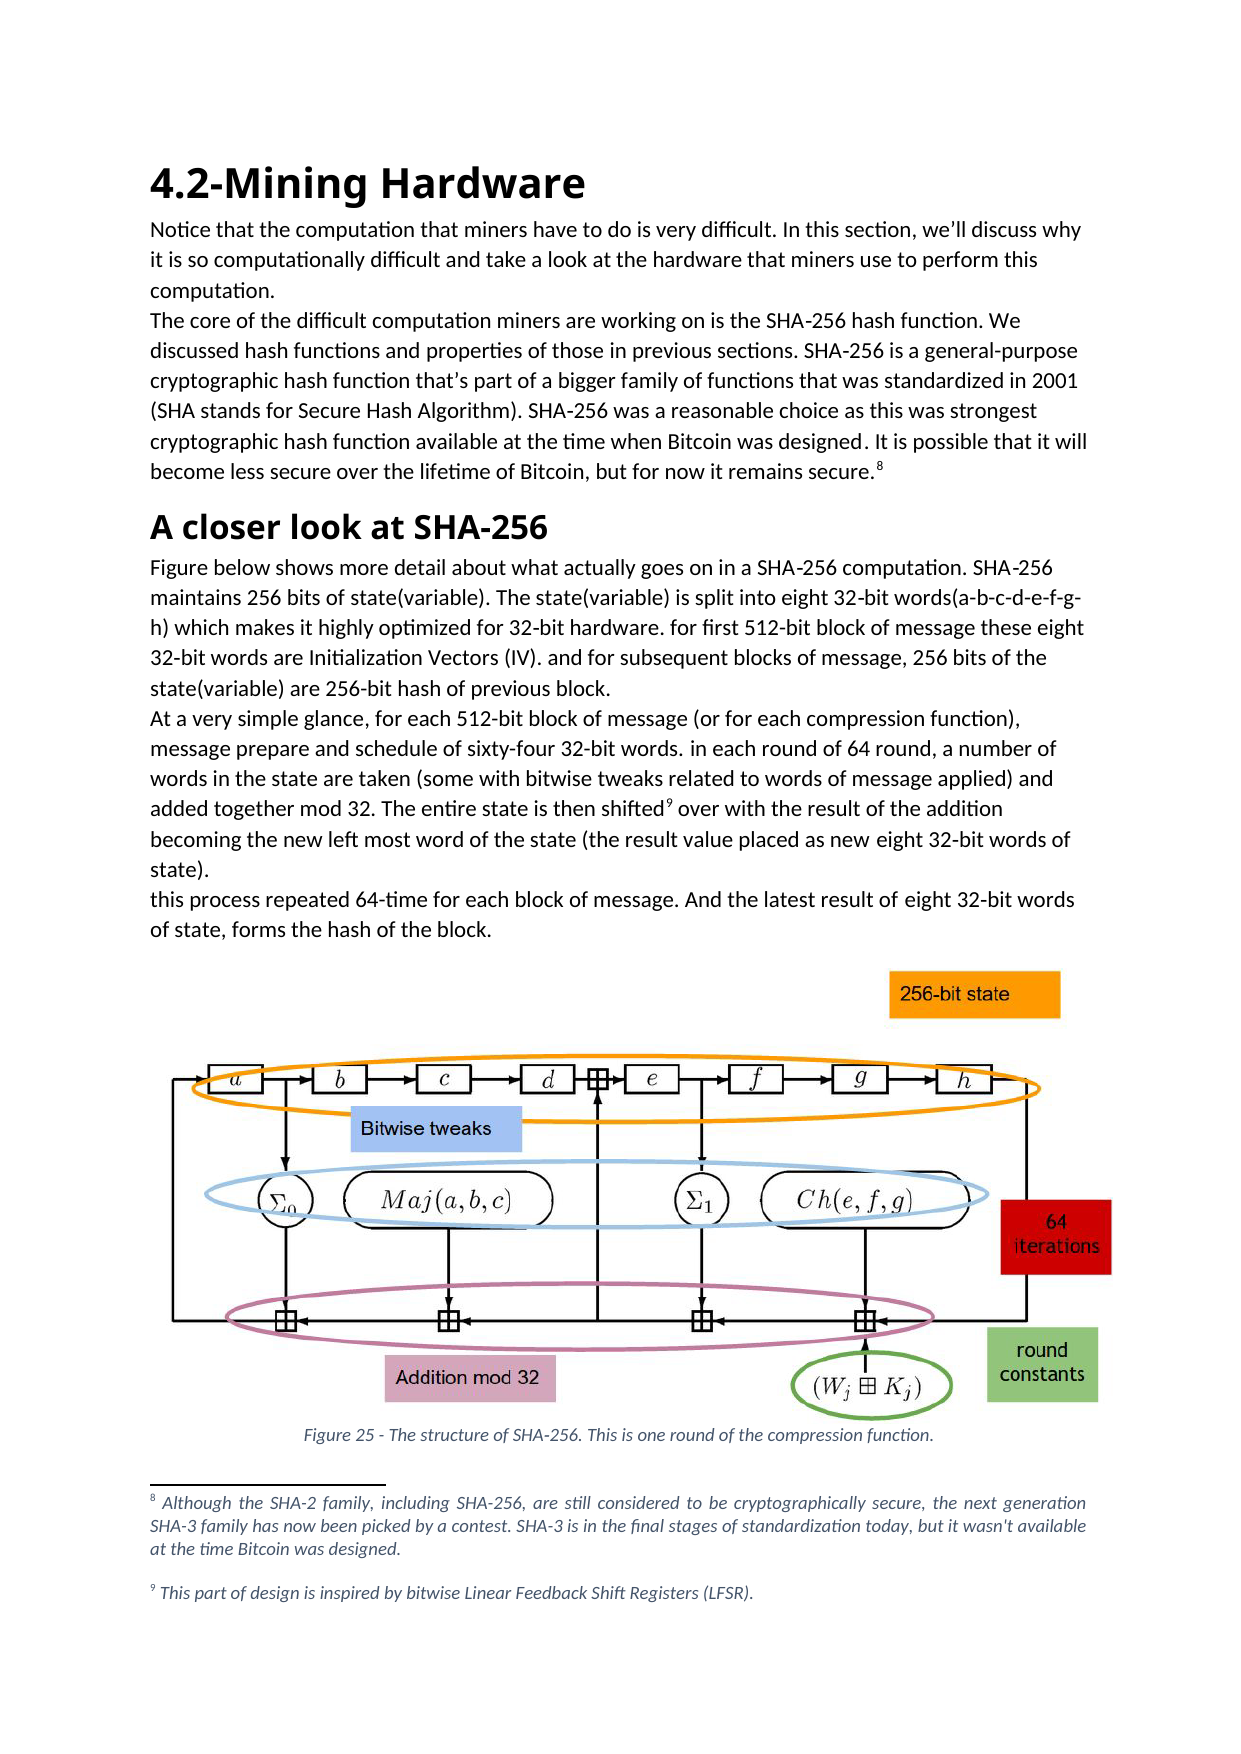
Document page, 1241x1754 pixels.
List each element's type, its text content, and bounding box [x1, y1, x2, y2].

subtitle A closer look at SHA‐256 [150, 504, 1090, 549]
subtitle 4.2-Mining Hardware [150, 154, 1090, 211]
text Figure below shows more detail about what actually goes on in a SHA‐256 computation. SHA‐256 maintains 256 bits of state(variable). The state(variable) is split into eight 32‐bit words(a-b-c-d-e-f-g-h) which makes it highly optimized for 32‐bit hardware. for first 512-bit block of message these eight 32‐bit words are Initialization Vectors (IV). and for subsequent blocks of message, 256 bits of the state(variable) are 256-bit hash of previous block. [150, 553, 1090, 702]
text The core of the difficult computation miners are working on is the SHA‐256 hash function. We discussed hash functions and properties of those in previous sections. SHA‐256 is a general-purpose cryptographic hash function that’s part of a bigger family of functions that was standardized in 2001 (SHA stands for Secure Hash Algorithm). SHA‐256 was a reasonable choice as this was strongest cryptographic hash function available at the time when Bitcoin was designed. It is possible that it will become less secure over the lifetime of Bitcoin, but for now it remains secure. [150, 306, 1090, 485]
text At a very simple glance, for each 512-bit block of message (or for each compression function), message prepare and schedule of sixty-four 32-bit words. in each round of 64 round, a number of words in the state are taken (some with bitwise tweaks related to words of message applied) and added together mod 32. The entire state is then shifted over with the result of the addition becoming the new left most word of the state (the result value placed as new eight 32‐bit words of state). [150, 704, 1090, 883]
text this process repeated 64-time for each block of message. And the latest result of eight 32‐bit words of state, forms the hash of the block. [150, 885, 1090, 943]
text Notice that the computation that miners have to do is very difficult. In this section, we’ll discuss why it is so computationally difficult and take a look at the hardware that miners use to perform this computation. [150, 215, 1090, 304]
